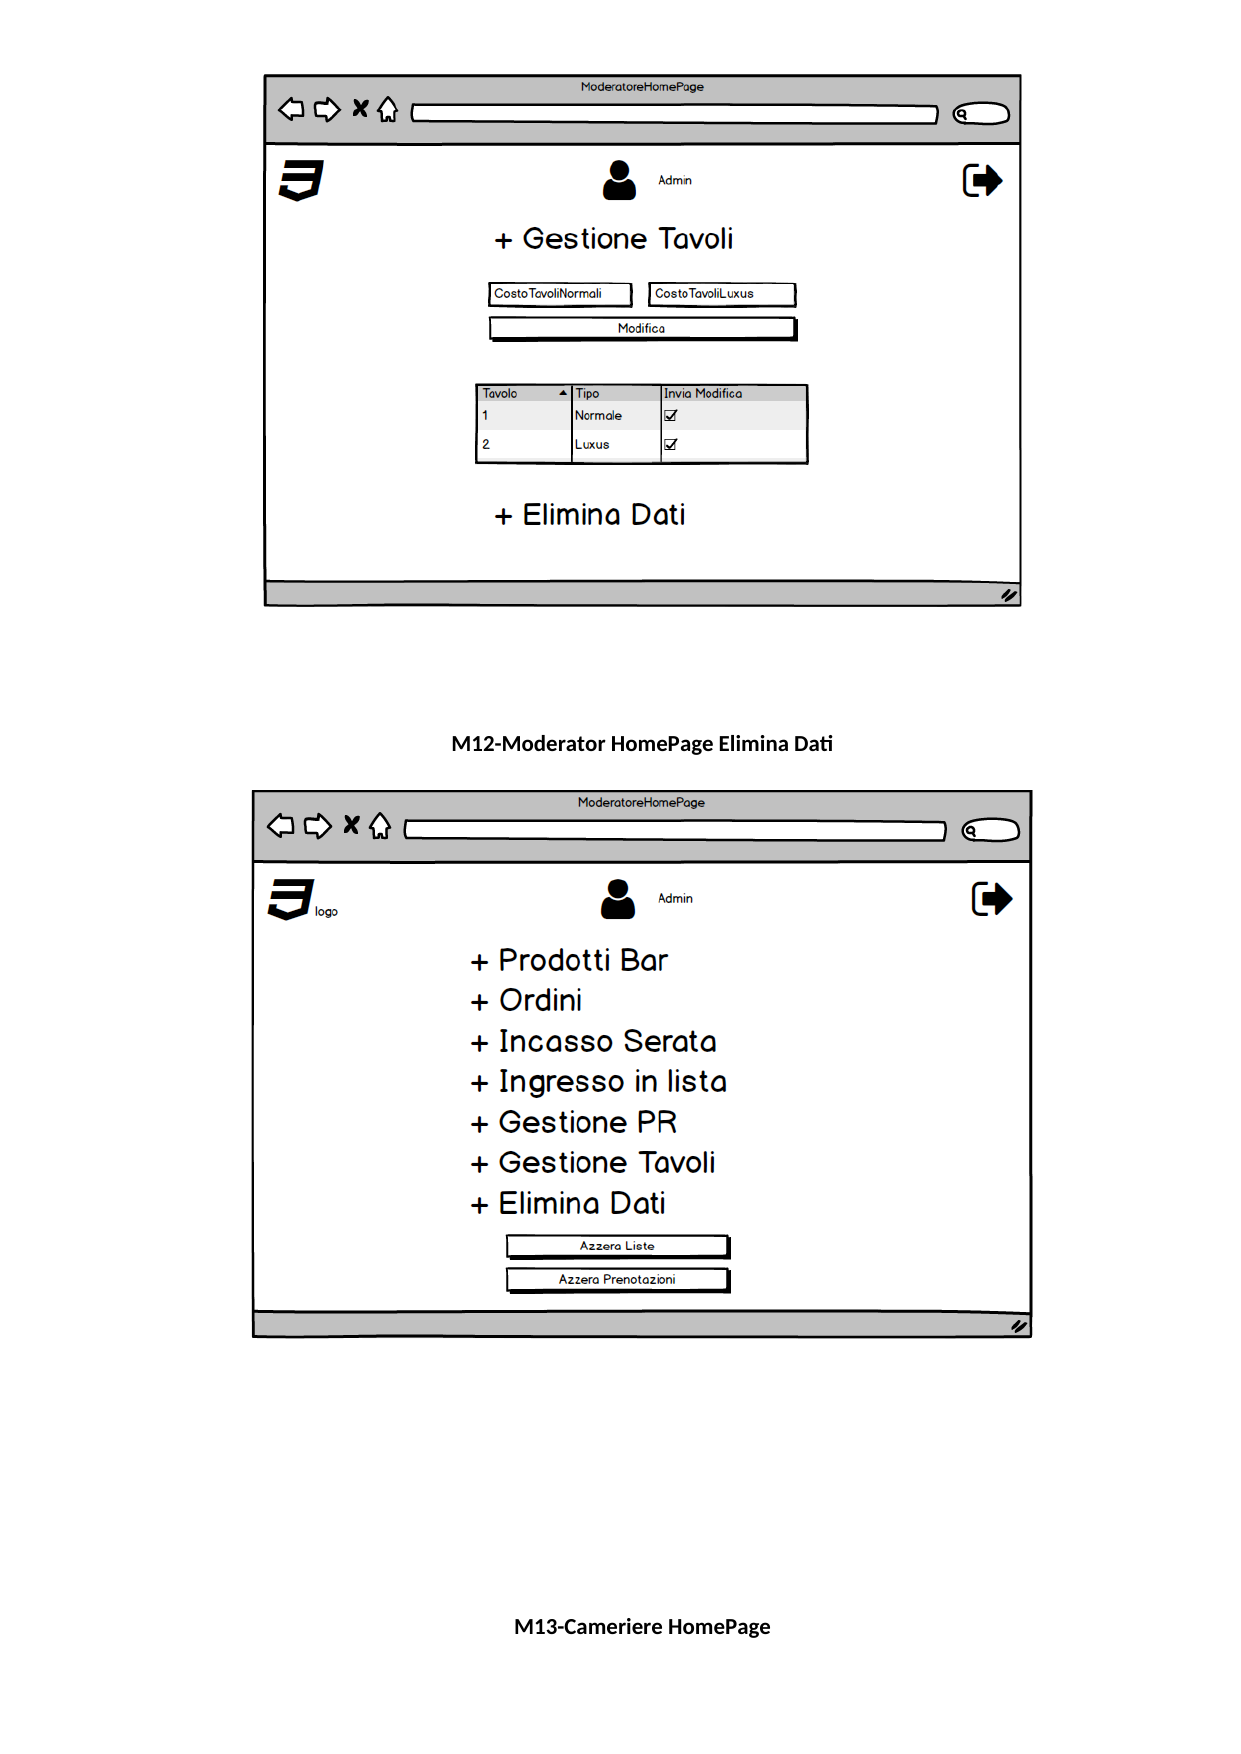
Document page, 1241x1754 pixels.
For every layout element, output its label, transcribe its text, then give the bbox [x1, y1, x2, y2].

picture [263, 73, 1022, 607]
list M13-Cameriere HomePage [133, 1612, 1152, 1640]
list M12-Moderator HomePage Elimina Dati [133, 729, 1152, 757]
picture [251, 790, 1034, 1339]
